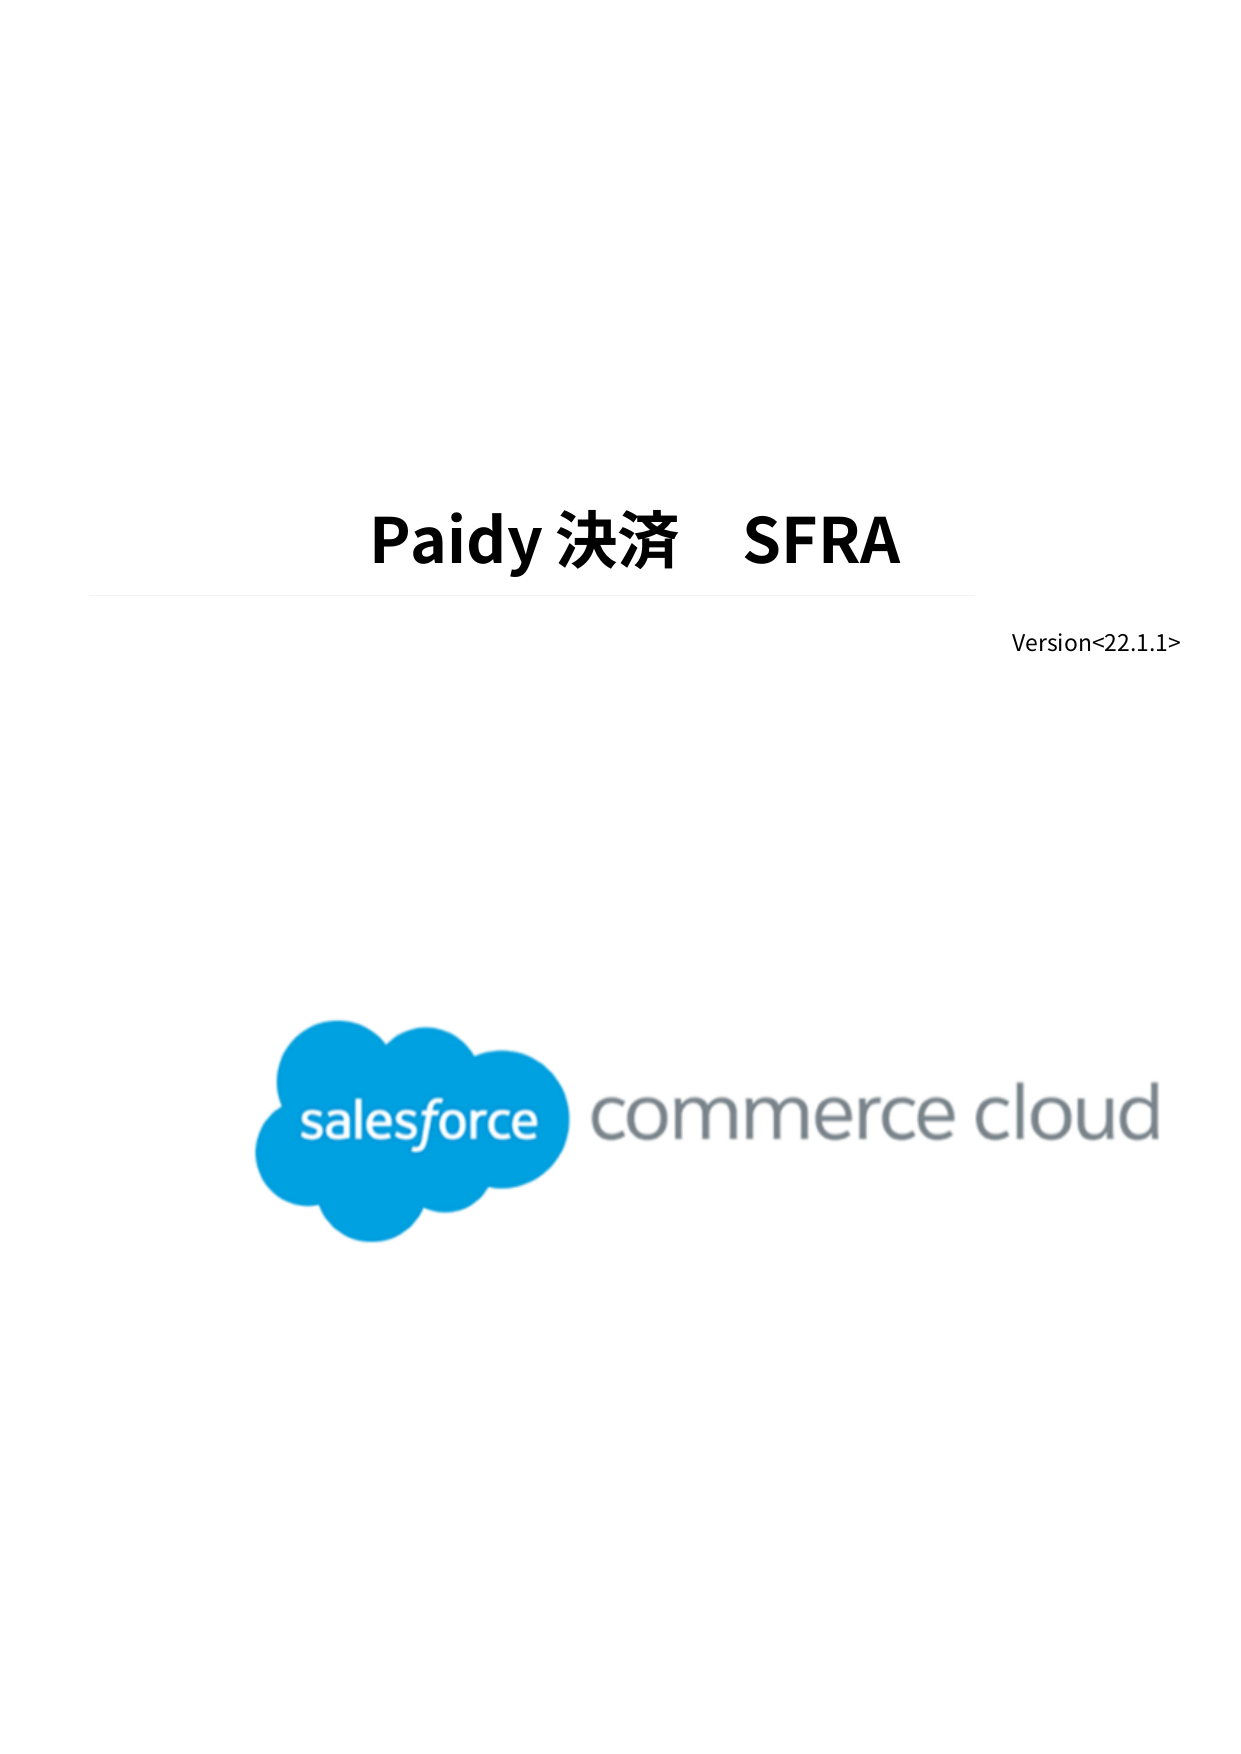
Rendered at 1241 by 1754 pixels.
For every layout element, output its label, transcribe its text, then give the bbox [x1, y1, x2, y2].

text Version<22.1.1> [89, 625, 1181, 658]
picture [240, 1006, 1181, 1255]
text Paidy決済 SFRA [89, 491, 1181, 581]
